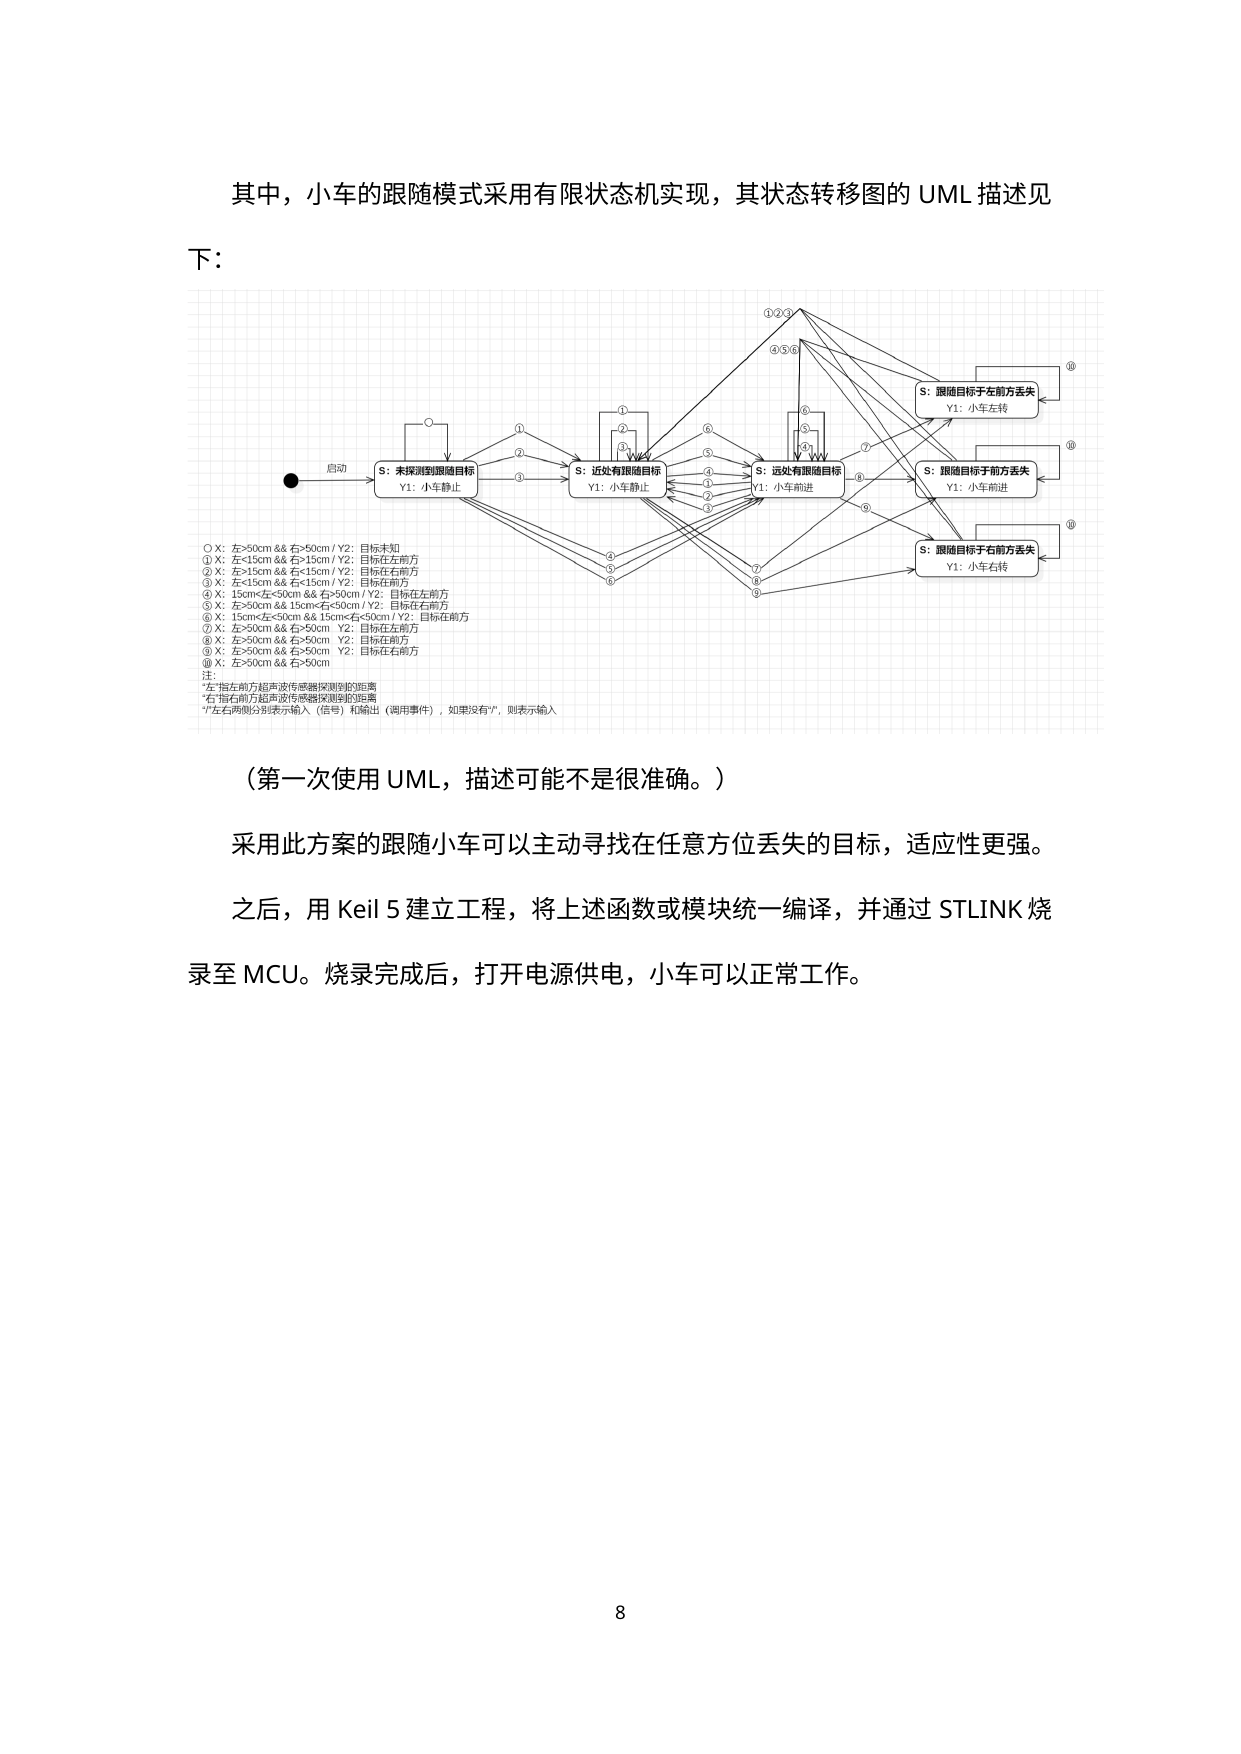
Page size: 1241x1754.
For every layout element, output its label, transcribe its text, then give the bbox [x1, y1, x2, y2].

text 其中，小车的跟随模式采用有限状态机实现，其状态转移图的UML描述见下： [187, 160, 1053, 289]
text 采用此方案的跟随小车可以主动寻找在任意方位丢失的目标，适应性更强。 [187, 810, 1053, 875]
picture [187, 289, 1104, 734]
text 之后，用Keil 5建立工程，将上述函数或模块统一编译，并通过STLINK烧录至MCU。烧录完成后，打开电源供电，小车可以正常工作。 [187, 875, 1053, 1005]
text （第一次使用UML，描述可能不是很准确。） [187, 745, 1053, 810]
